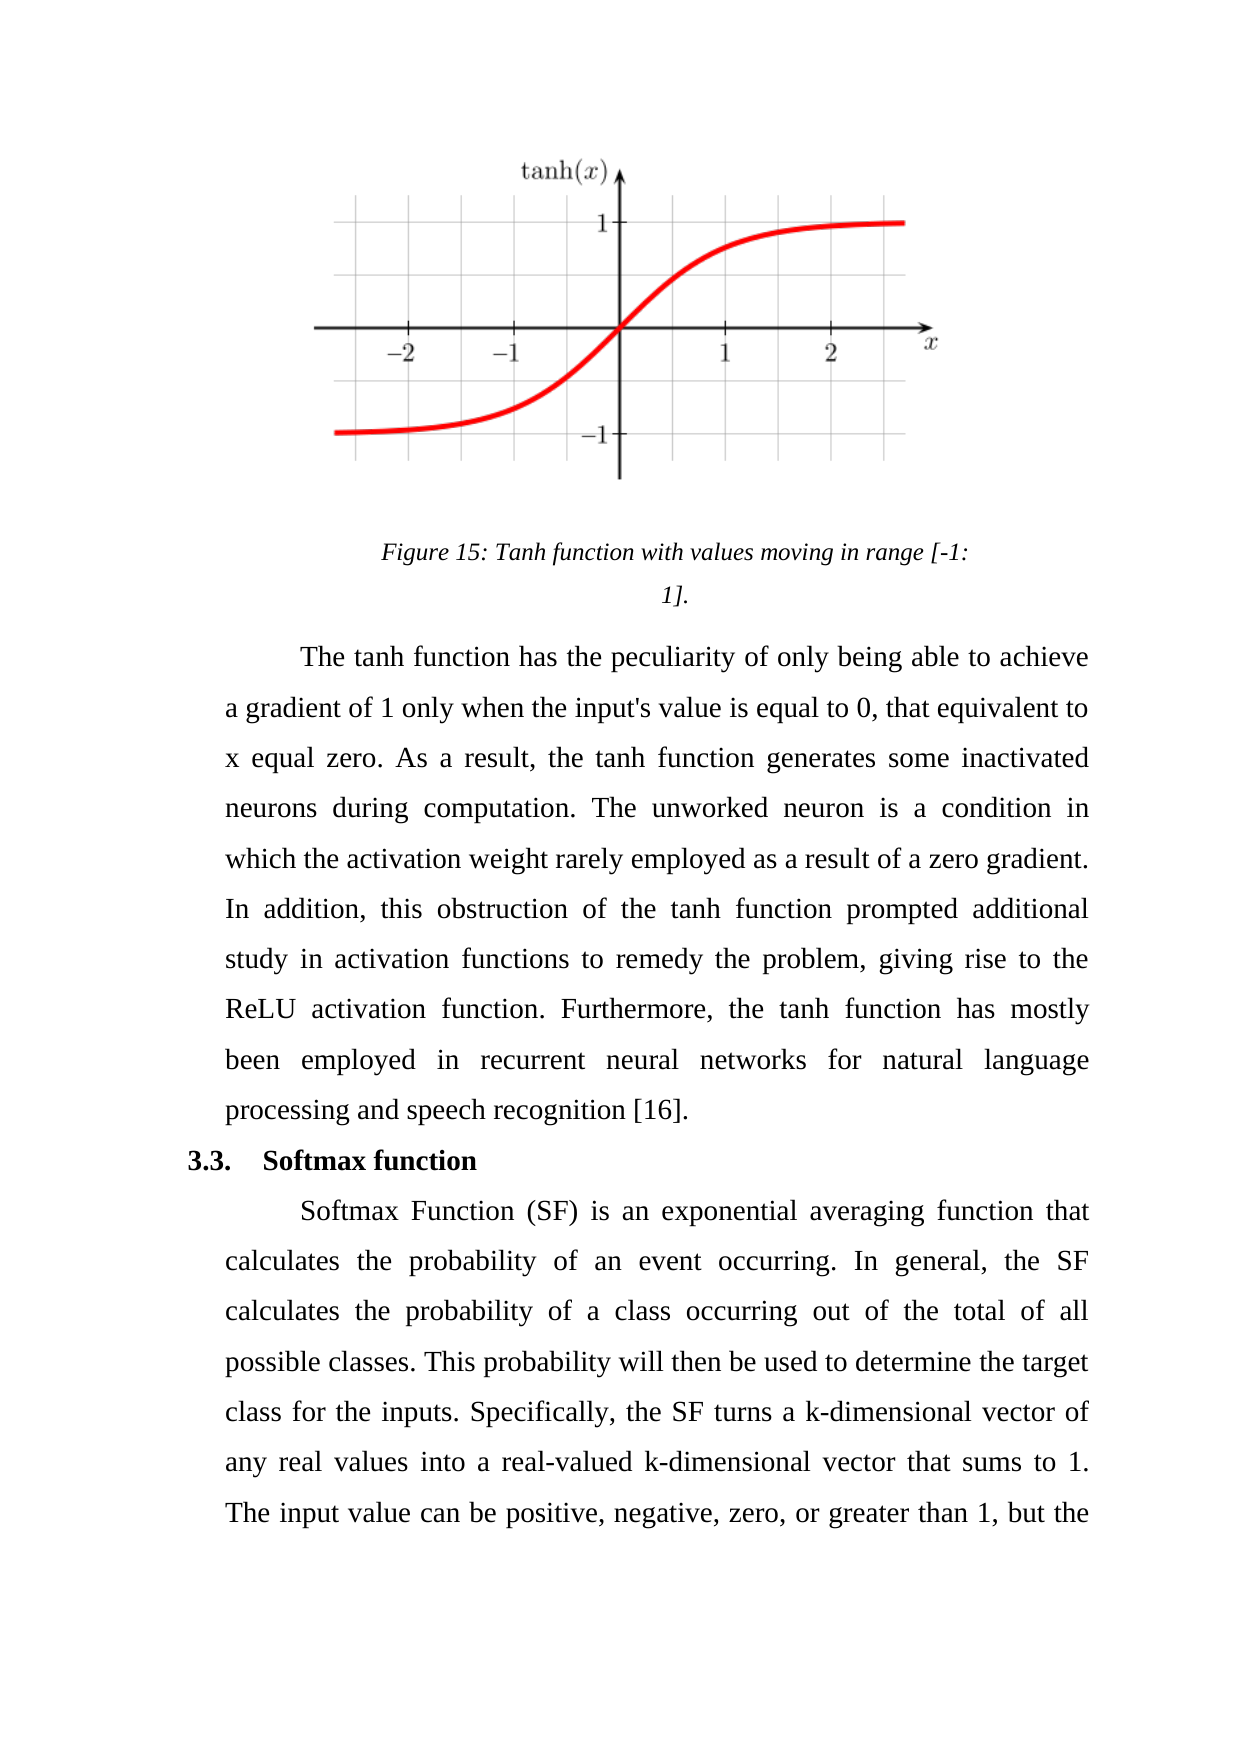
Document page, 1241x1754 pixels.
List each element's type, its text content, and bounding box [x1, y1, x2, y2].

text Figure 15: Tanh function with values moving in range [-1: 1]. [375, 537, 975, 608]
list The tanh function has the peculiarity of only being able to achieve a gradient of 1 only when the input's value is equal to 0, that equivalent to x equal zero. As a result, the tanh function generates some inactivated neurons during computation. The unworked neuron is a condition in which the activation weight rarely employed as a result of a zero gradient. In addition, this obstruction of the tanh function prompted additional study in activation functions to remedy the problem, giving rise to the ReLU activation function. Furthermore, the tanh function has mostly been employed in recurrent neural networks for natural language processing and speech recognition [16]. [225, 639, 1090, 1126]
picture [297, 150, 944, 506]
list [225, 1193, 1090, 1528]
list Softmax function [187, 1143, 1090, 1176]
